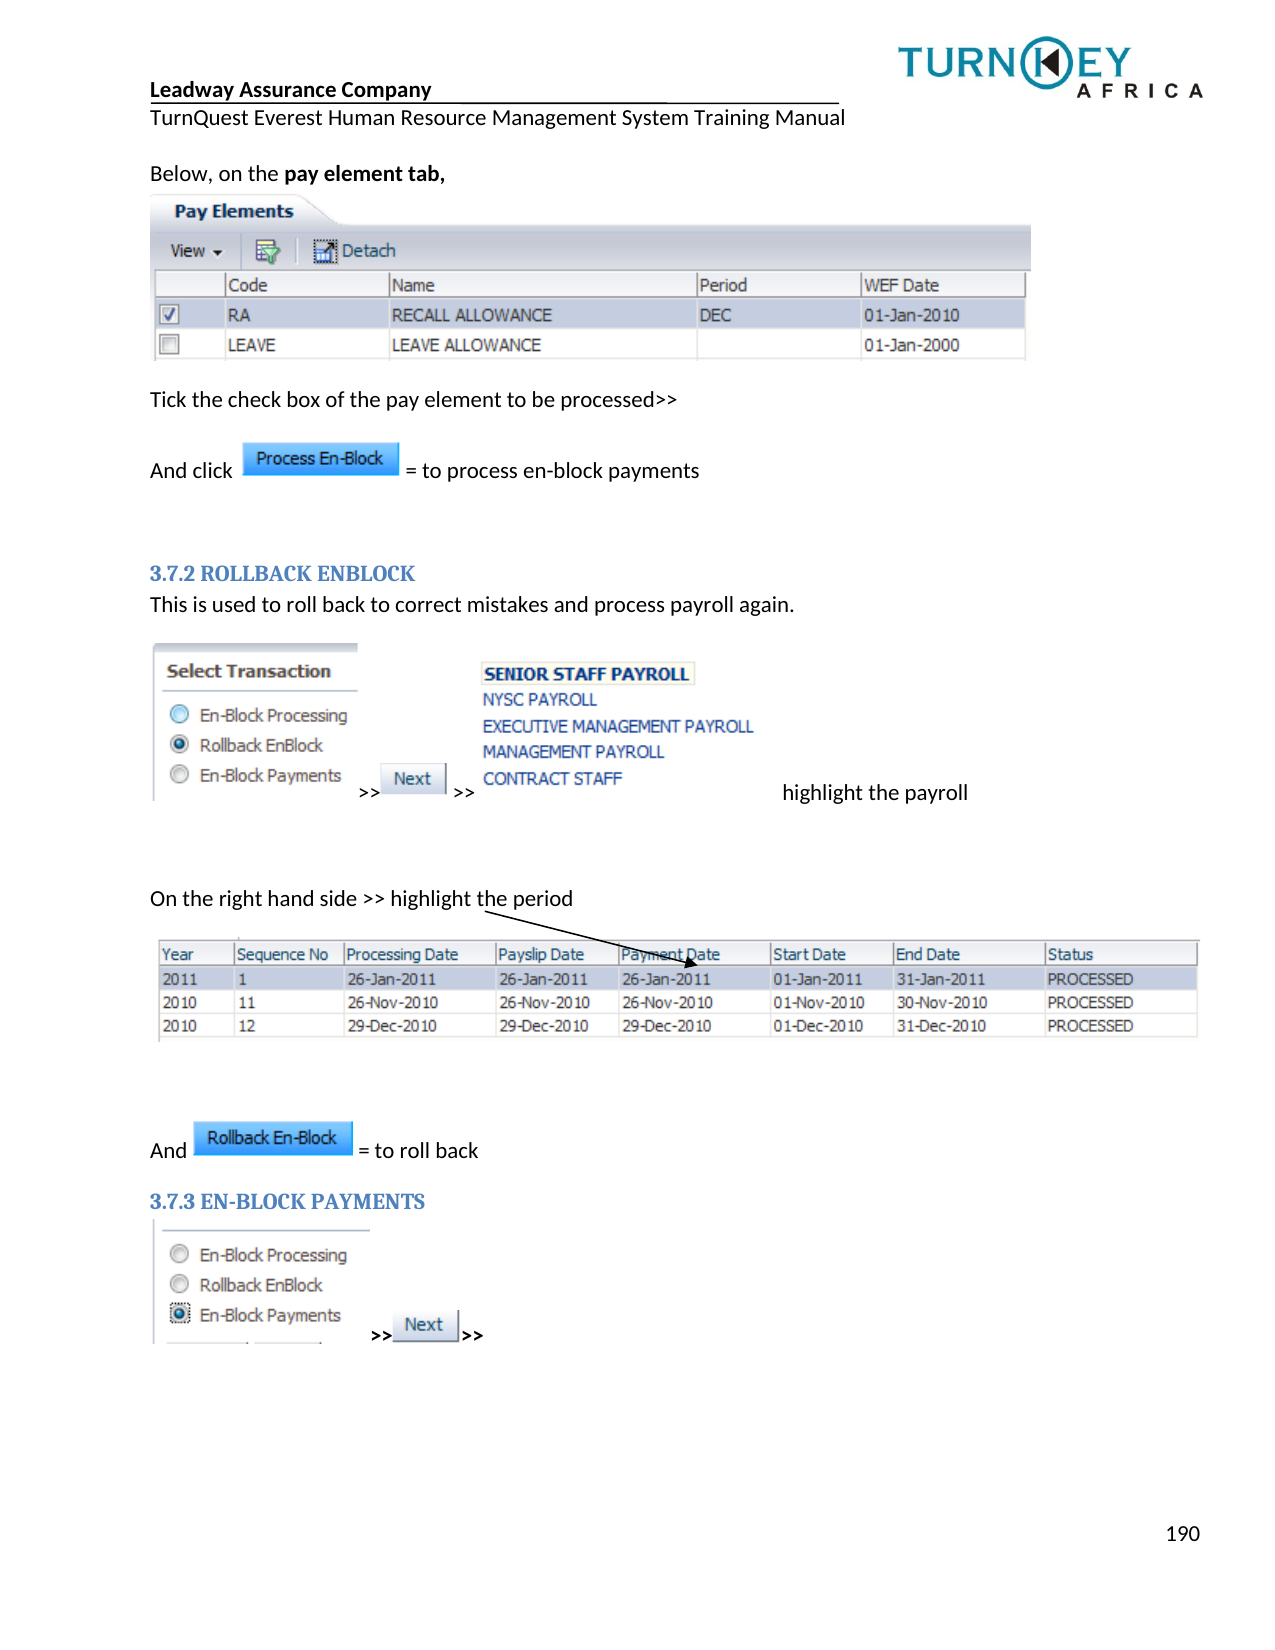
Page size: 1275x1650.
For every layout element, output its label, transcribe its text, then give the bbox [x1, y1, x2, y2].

text On the right hand side >> highlight the period [150, 884, 1200, 912]
picture [238, 438, 401, 479]
picture [150, 643, 358, 801]
picture [150, 937, 1200, 1042]
picture [898, 36, 1203, 98]
subtitle 3.7.3 EN-BLOCK PAYMENTS [150, 1189, 1200, 1216]
text And click = to process en-block payments [150, 438, 1200, 484]
text >>>> [150, 1219, 1200, 1349]
picture [150, 1219, 370, 1344]
picture [150, 191, 1031, 361]
picture [380, 763, 453, 801]
picture [475, 657, 777, 801]
picture [392, 1310, 461, 1344]
picture [192, 1120, 353, 1159]
text And = to roll back [150, 1120, 1200, 1164]
text Tick the check box of the pay element to be processed>> [150, 385, 1200, 413]
subtitle 3.7.2 ROLLBACK ENBLOCK [150, 560, 1200, 587]
text This is used to roll back to correct mistakes and process payroll again. [150, 591, 1200, 618]
